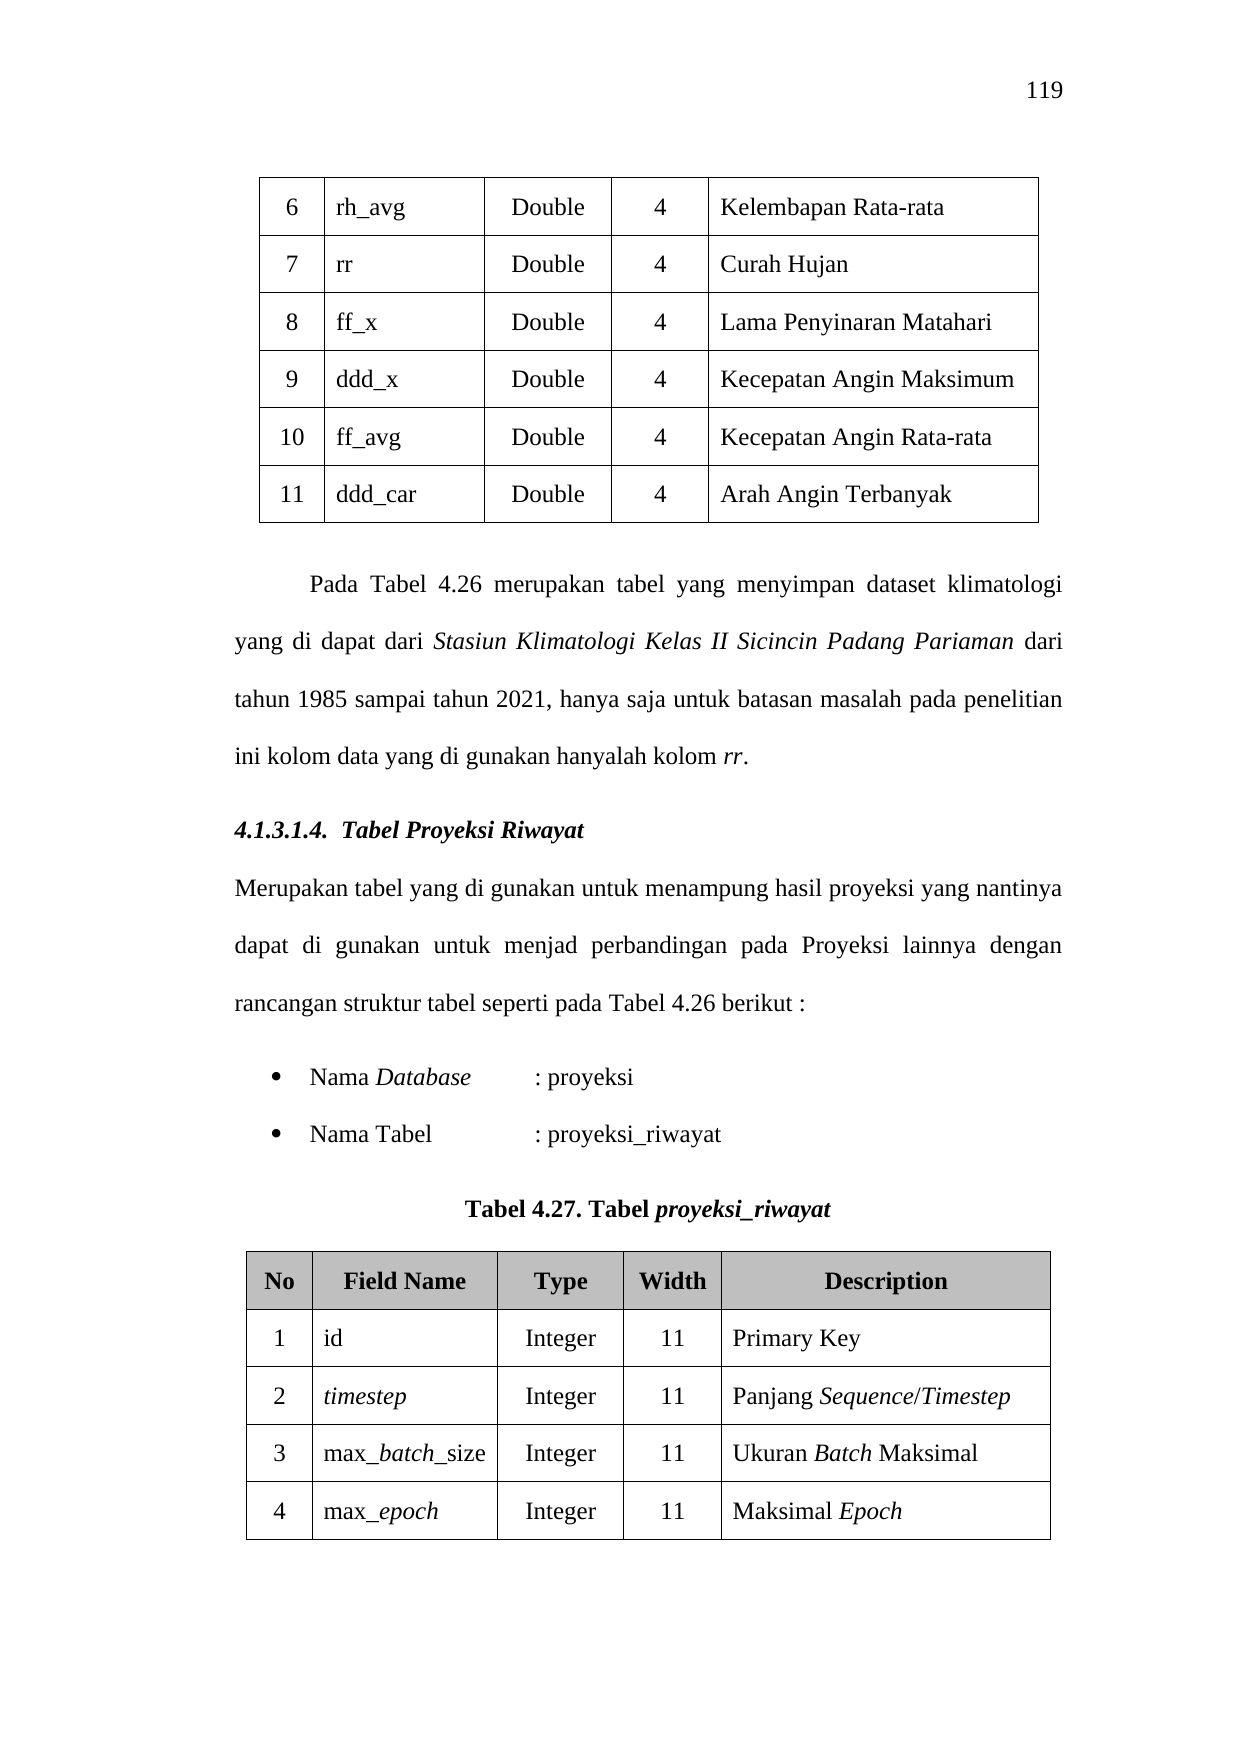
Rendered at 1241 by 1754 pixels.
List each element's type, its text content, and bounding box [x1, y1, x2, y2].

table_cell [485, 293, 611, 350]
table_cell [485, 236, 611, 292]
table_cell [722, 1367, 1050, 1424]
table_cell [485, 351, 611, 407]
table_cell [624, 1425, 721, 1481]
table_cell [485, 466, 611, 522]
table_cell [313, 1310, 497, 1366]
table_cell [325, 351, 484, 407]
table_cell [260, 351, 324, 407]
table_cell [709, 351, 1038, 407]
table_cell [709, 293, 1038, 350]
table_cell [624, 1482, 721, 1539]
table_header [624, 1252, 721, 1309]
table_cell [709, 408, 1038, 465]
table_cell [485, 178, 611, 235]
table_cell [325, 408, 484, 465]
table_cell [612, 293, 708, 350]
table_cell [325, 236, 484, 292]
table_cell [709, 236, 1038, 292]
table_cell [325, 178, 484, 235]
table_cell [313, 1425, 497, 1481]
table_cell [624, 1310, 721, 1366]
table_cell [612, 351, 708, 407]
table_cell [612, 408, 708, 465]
list Nama Tabel : proyeksi_riwayat [272, 1119, 1063, 1148]
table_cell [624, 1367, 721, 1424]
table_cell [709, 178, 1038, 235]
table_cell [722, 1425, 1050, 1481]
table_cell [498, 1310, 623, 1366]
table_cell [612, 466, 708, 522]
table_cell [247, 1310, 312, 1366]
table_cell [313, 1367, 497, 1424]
subtitle Tabel Proyeksi Riwayat [234, 815, 1063, 844]
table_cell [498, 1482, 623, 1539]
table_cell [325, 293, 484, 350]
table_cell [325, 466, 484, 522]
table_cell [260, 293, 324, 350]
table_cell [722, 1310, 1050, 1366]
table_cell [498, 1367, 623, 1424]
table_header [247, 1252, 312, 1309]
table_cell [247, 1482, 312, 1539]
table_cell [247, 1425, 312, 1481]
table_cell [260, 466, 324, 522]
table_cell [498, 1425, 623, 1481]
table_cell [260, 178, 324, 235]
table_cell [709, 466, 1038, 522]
list Nama Database : proyeksi [272, 1062, 1063, 1091]
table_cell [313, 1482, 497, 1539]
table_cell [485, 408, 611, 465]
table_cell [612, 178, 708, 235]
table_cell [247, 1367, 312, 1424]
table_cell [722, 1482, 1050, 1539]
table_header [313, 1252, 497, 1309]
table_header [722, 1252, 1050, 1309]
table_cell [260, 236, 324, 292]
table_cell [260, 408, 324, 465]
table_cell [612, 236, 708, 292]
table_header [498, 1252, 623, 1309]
